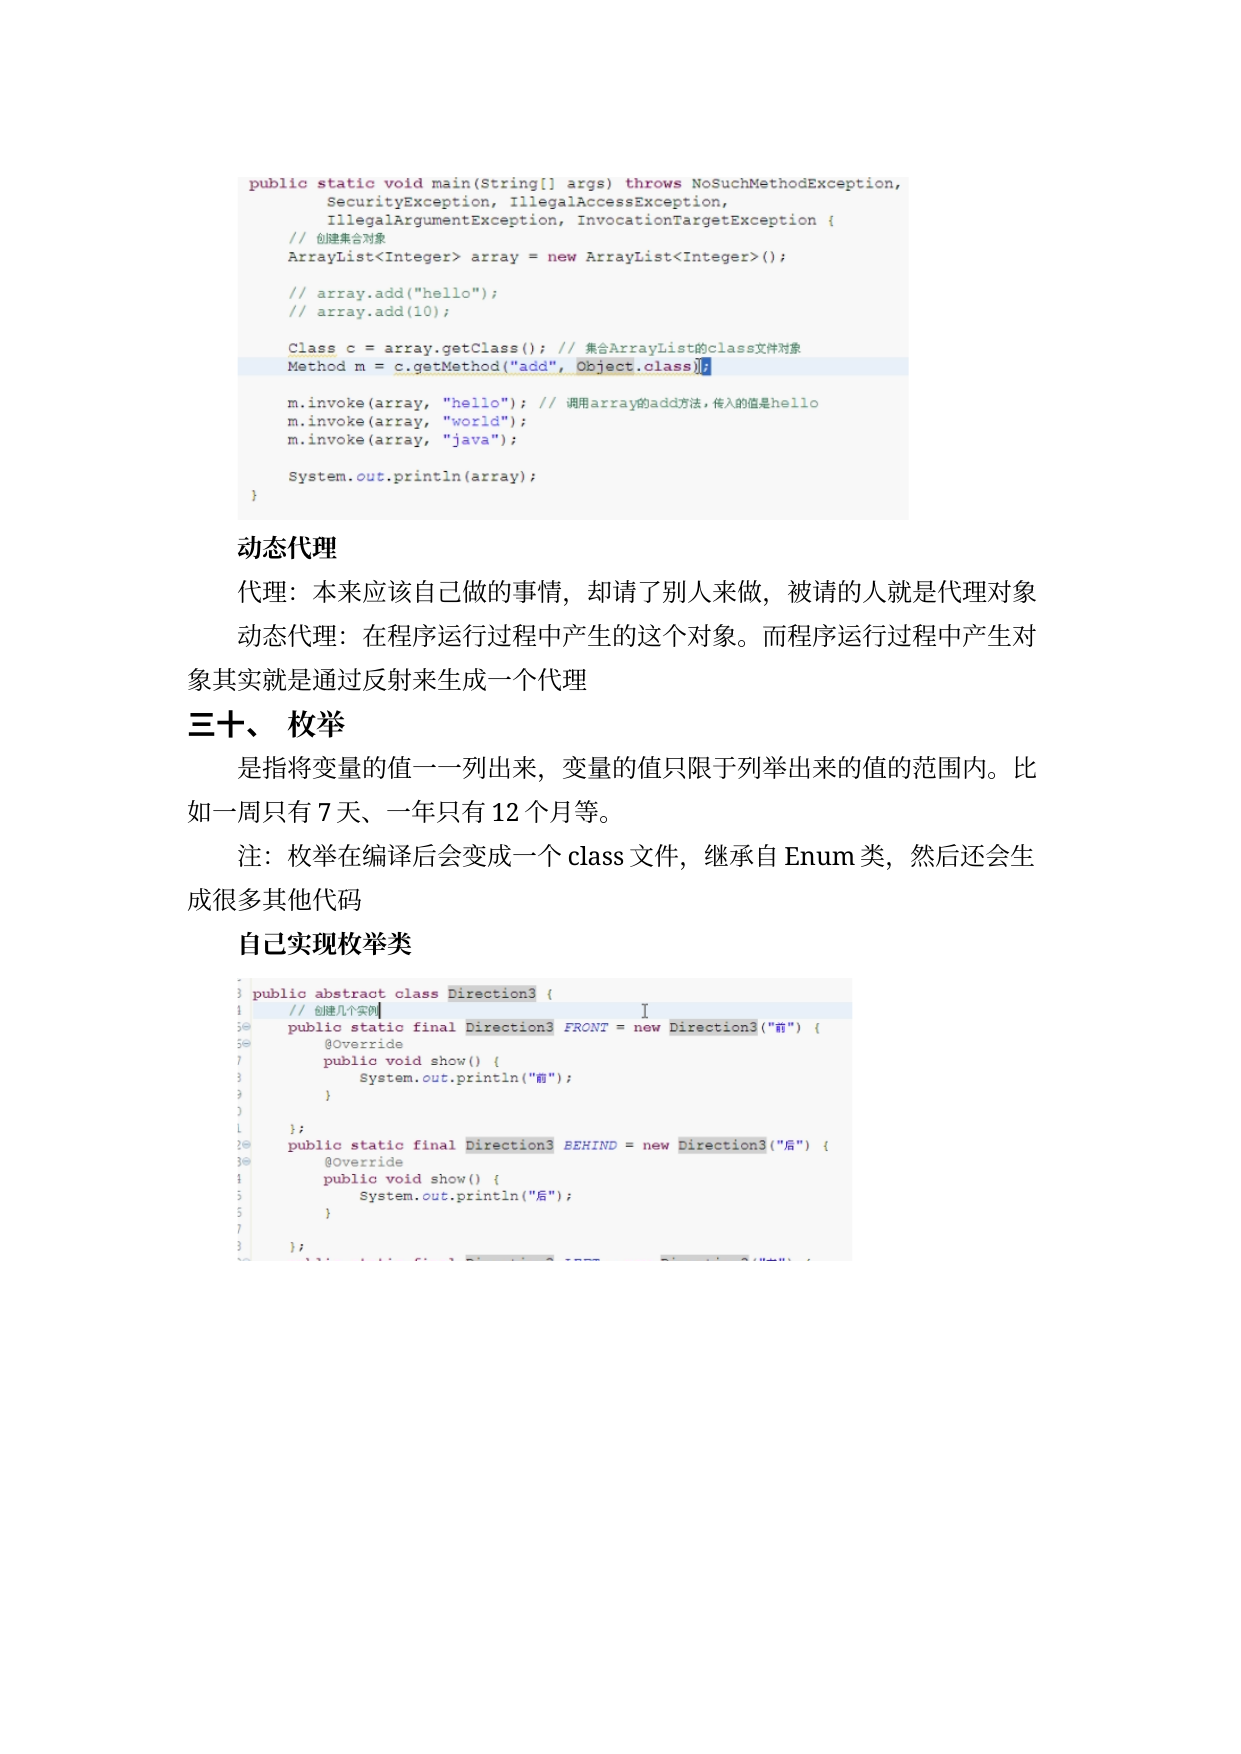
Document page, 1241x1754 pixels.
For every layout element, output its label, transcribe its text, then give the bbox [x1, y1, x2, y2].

text 代理：本来应该自己做的事情，却请了别人来做，被请的人就是代理对象 [187, 568, 1053, 613]
text 是指将变量的值一一列出来，变量的值只限于列举出来的值的范围内。比如一周只有7天、一年只有12个月等。 [187, 745, 1053, 833]
picture [237, 978, 853, 1261]
text 动态代理：在程序运行过程中产生的这个对象。而程序运行过程中产生对象其实就是通过反射来生成一个代理 [187, 613, 1053, 701]
text 注：枚举在编译后会变成一个class文件，继承自Enum类，然后还会生成很多其他代码 [187, 833, 1053, 921]
picture [237, 177, 909, 520]
text 自己实现枚举类 [187, 921, 1053, 965]
list 枚举 [187, 701, 1053, 745]
text 动态代理 [187, 524, 1053, 568]
